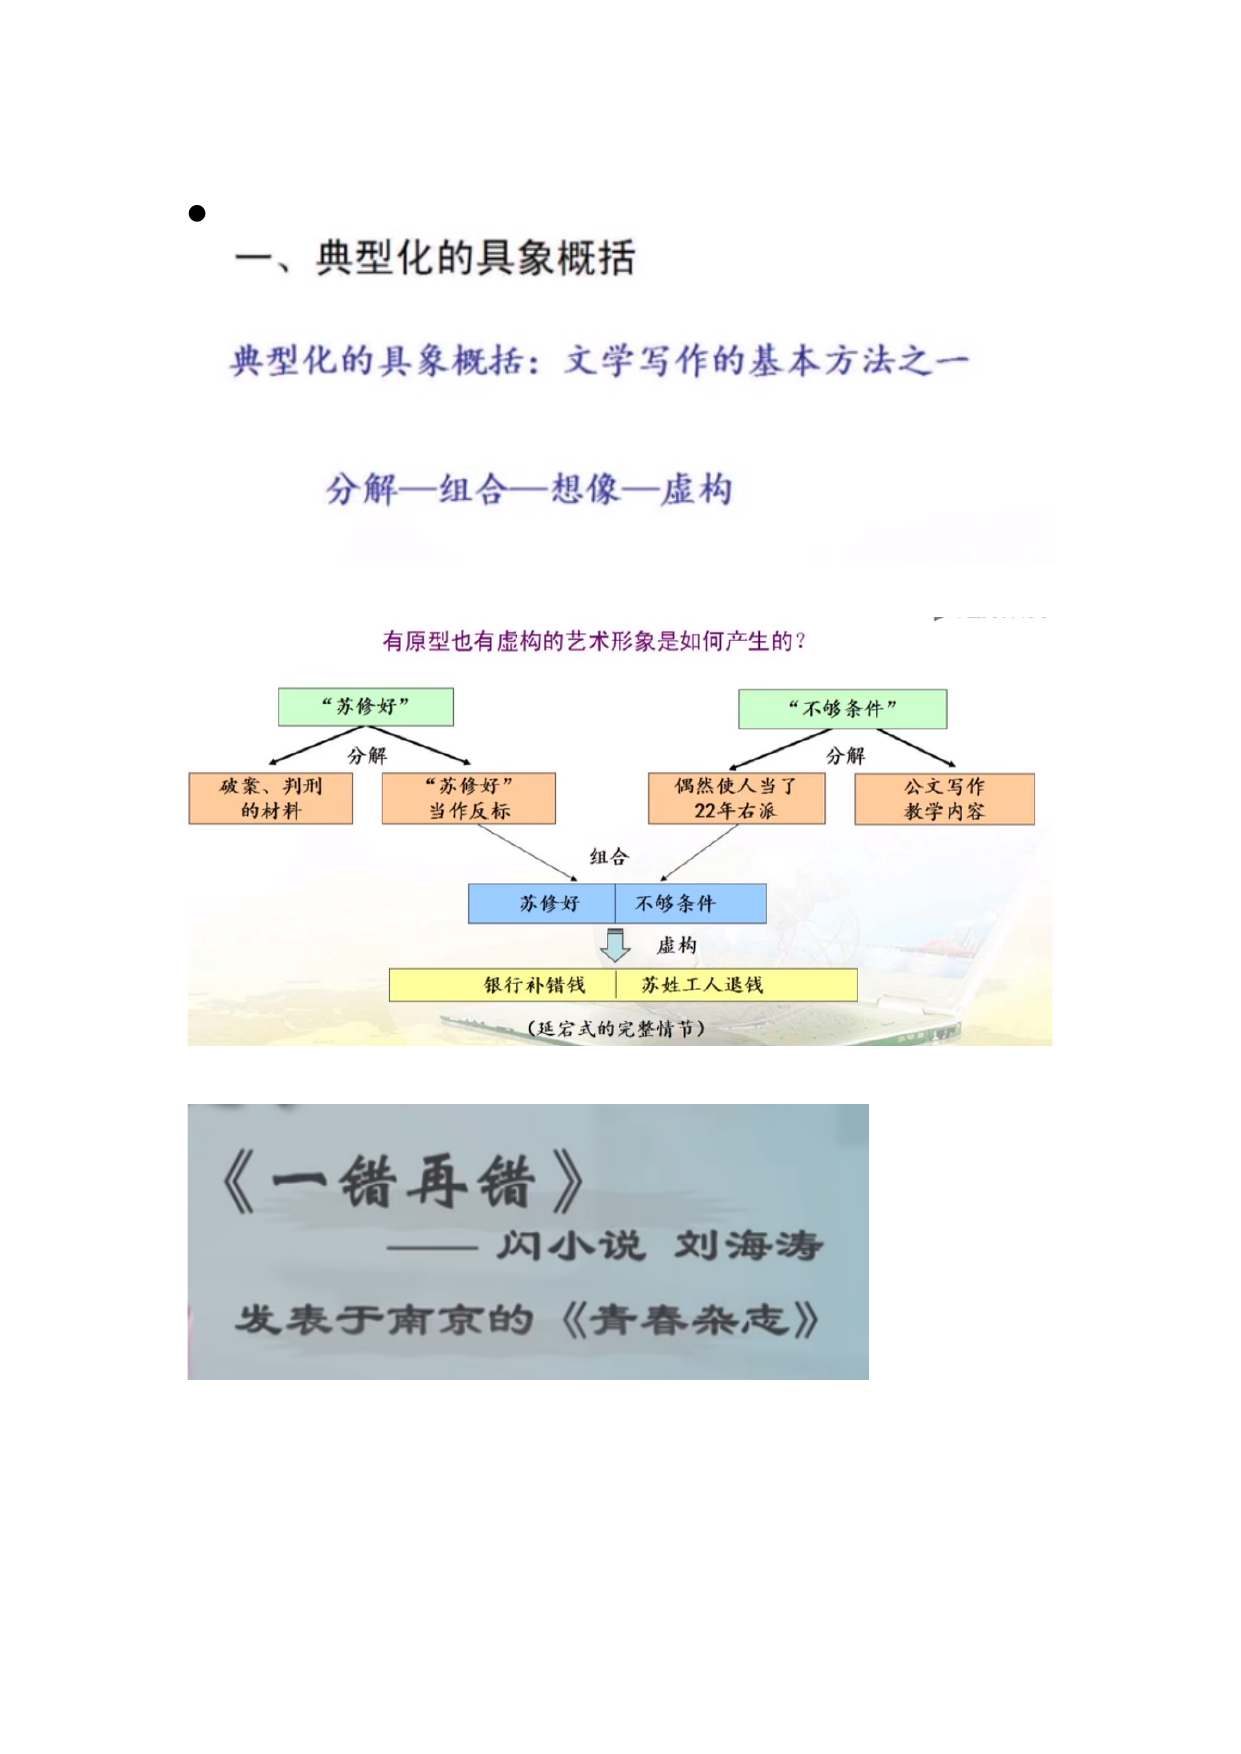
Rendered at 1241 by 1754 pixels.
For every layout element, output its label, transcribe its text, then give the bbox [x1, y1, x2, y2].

picture [187, 617, 1053, 1046]
picture [187, 227, 1053, 563]
text ● [187, 194, 1053, 227]
picture [187, 1104, 869, 1380]
